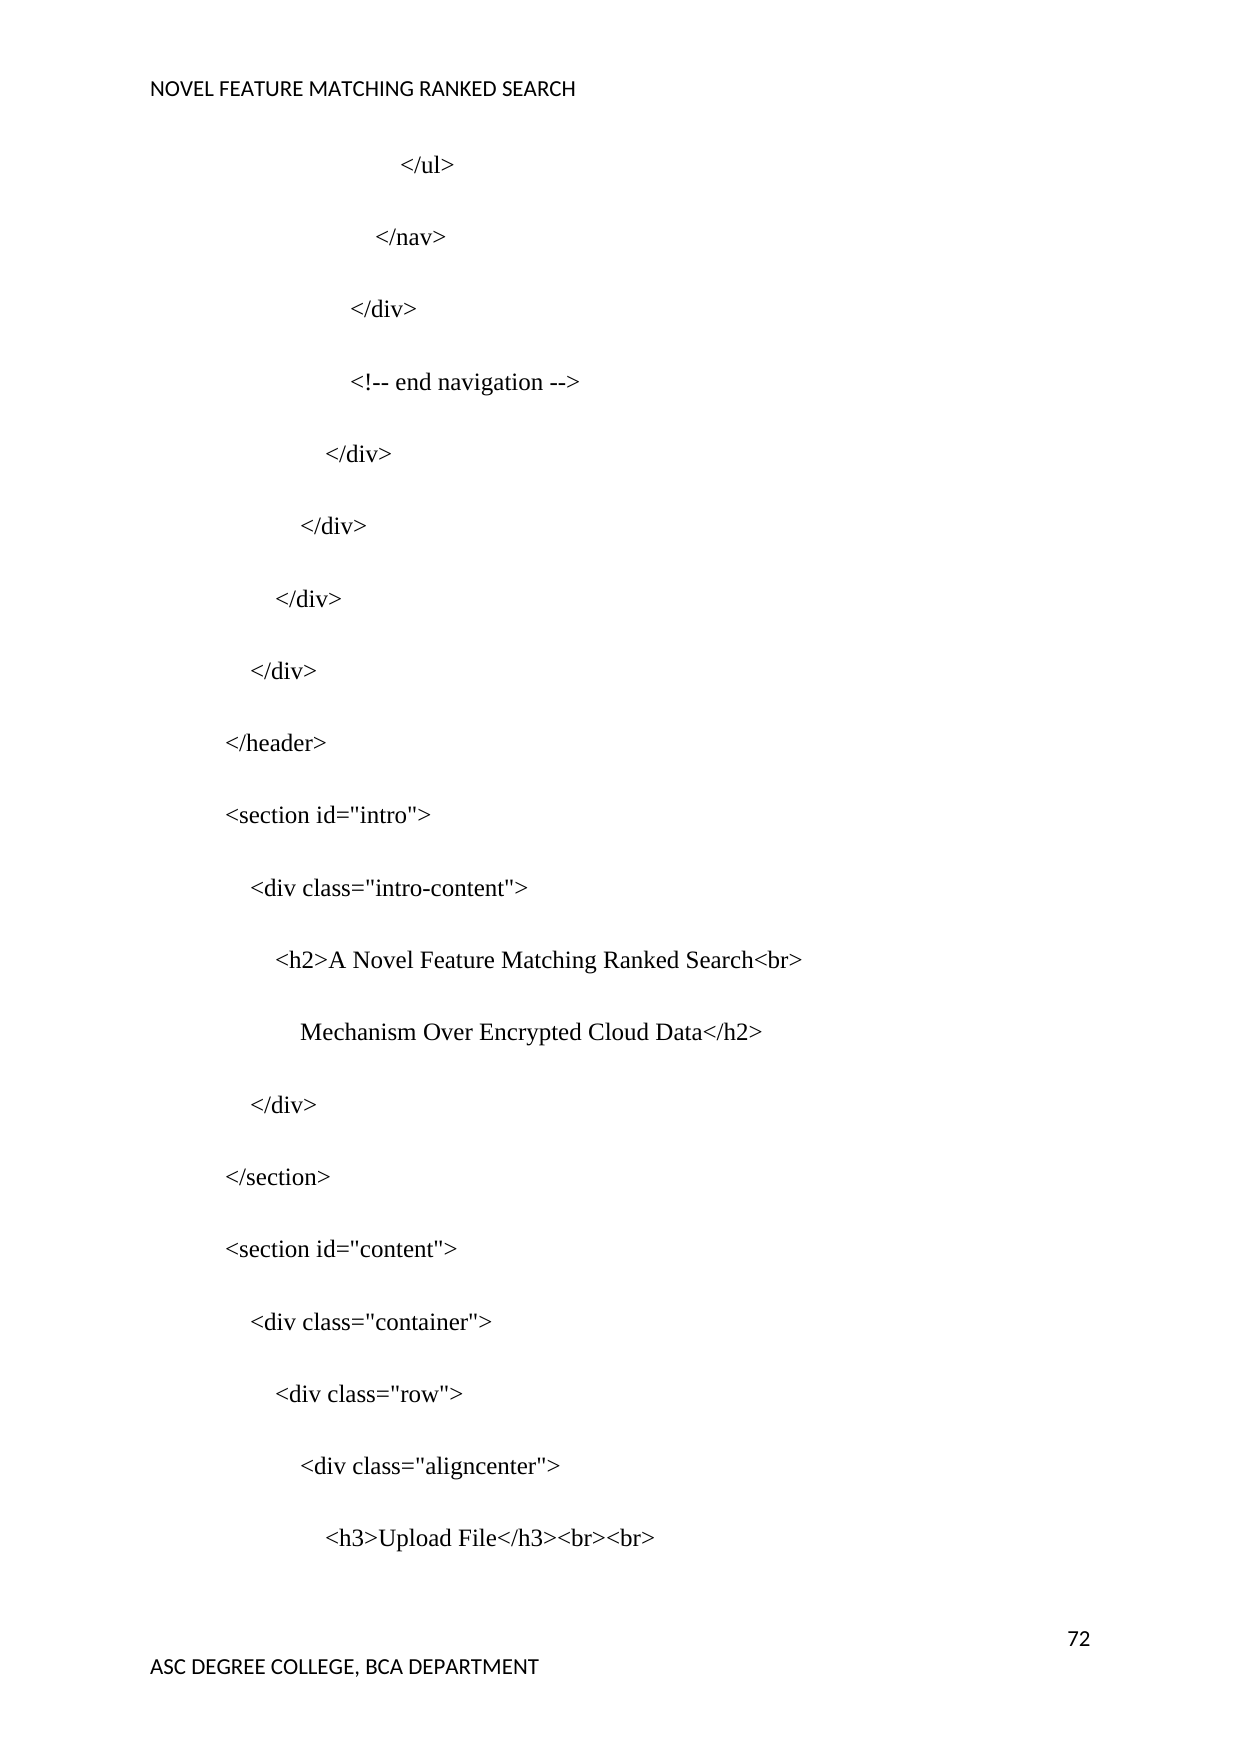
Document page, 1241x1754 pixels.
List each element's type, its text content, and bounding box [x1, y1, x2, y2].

subtitle </div> [150, 294, 1090, 323]
subtitle </section> [150, 1162, 1090, 1191]
subtitle <div class="container"> [150, 1307, 1090, 1335]
subtitle <section id="intro"> [150, 801, 1090, 829]
subtitle </div> [150, 656, 1090, 685]
subtitle </div> [150, 584, 1090, 612]
subtitle <h3>Upload File</h3><br><br> [150, 1523, 1090, 1552]
subtitle <div class="aligncenter"> [150, 1451, 1090, 1480]
subtitle </div> [150, 439, 1090, 468]
subtitle </div> [150, 511, 1090, 540]
subtitle <div class="intro-content"> [150, 873, 1090, 902]
subtitle Mechanism Over Encrypted Cloud Data</h2> [150, 1017, 1090, 1046]
subtitle </nav> [150, 222, 1090, 251]
subtitle <!-- end navigation --> [150, 367, 1090, 396]
subtitle <h2>A Novel Feature Matching Ranked Search<br> [150, 945, 1090, 974]
subtitle </header> [150, 728, 1090, 757]
subtitle </div> [150, 1090, 1090, 1118]
subtitle <div class="row"> [150, 1379, 1090, 1408]
subtitle <section id="content"> [150, 1234, 1090, 1263]
subtitle </ul> [150, 150, 1090, 179]
